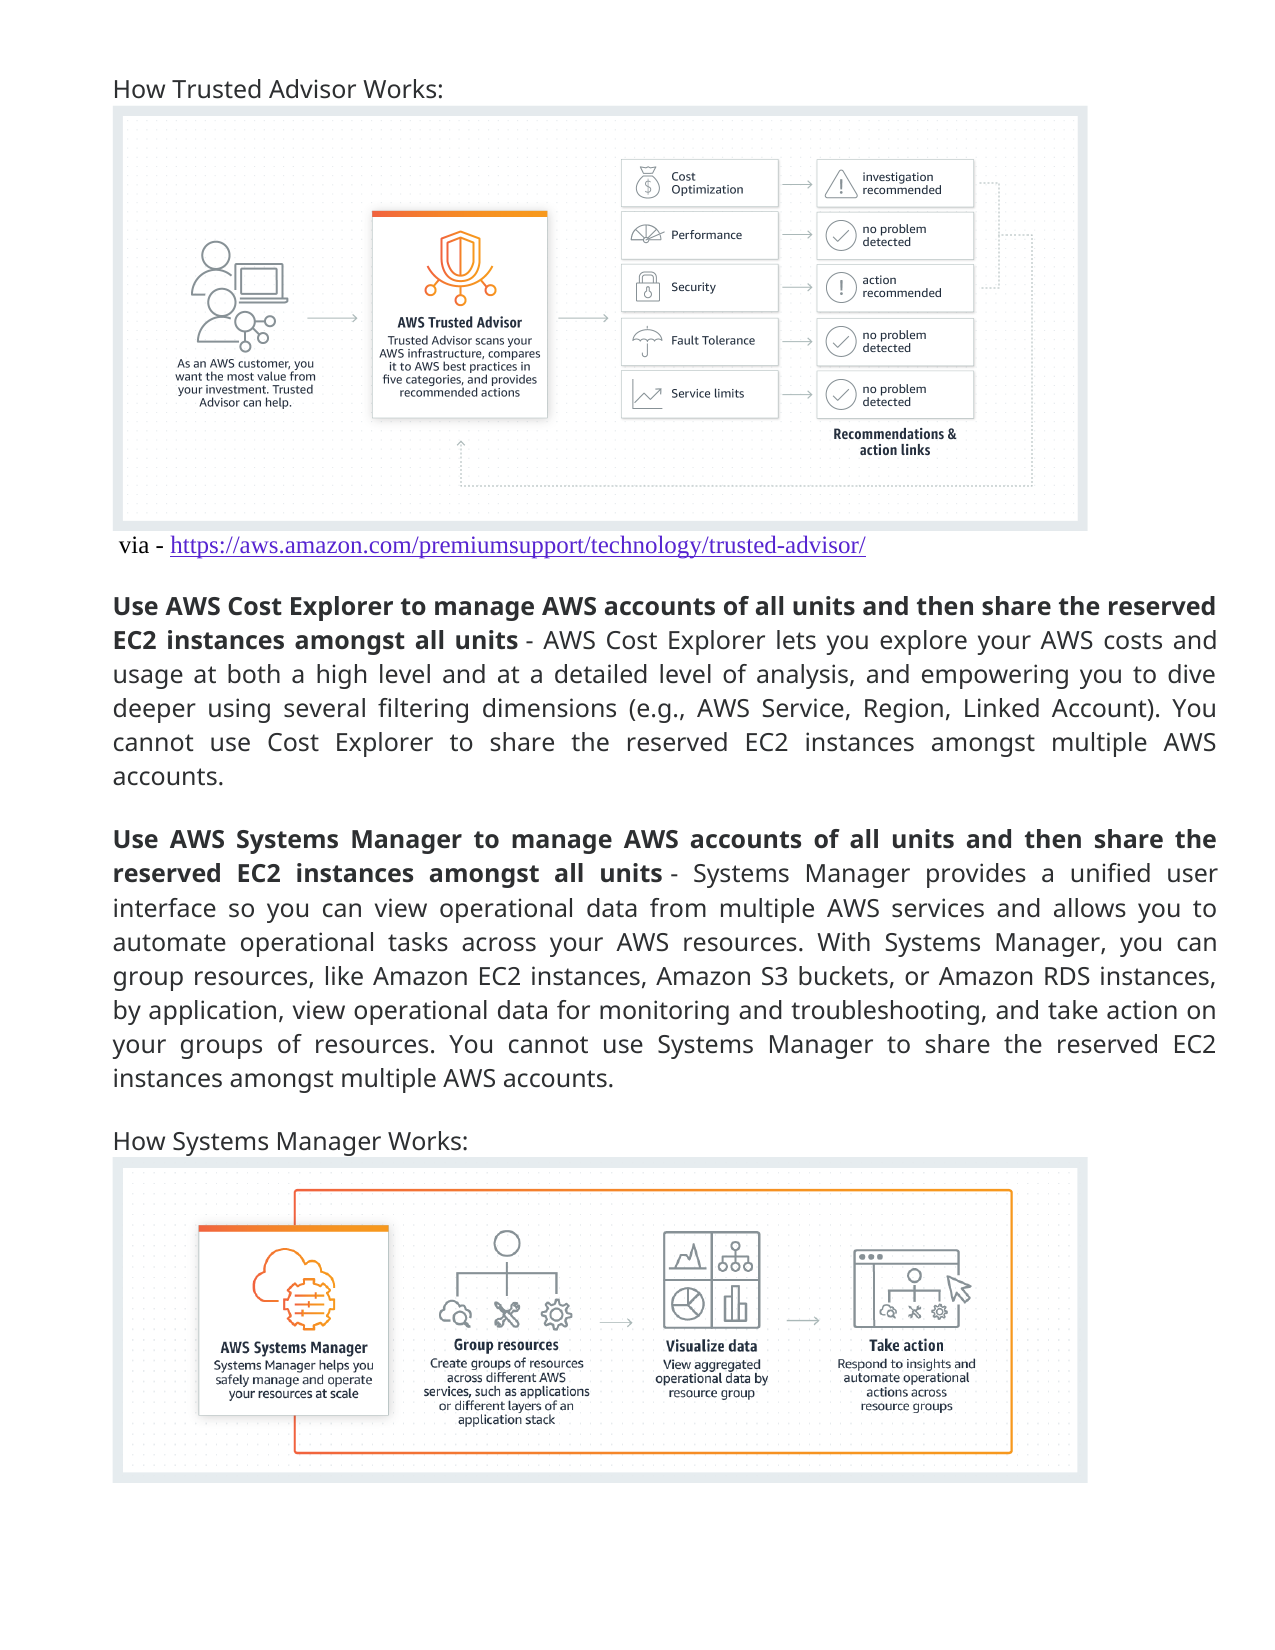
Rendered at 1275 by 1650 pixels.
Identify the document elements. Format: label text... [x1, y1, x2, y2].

text Use AWS Cost Explorer to manage AWS accounts of all units and then share the reserved EC2 instances amongst all units - AWS Cost Explorer lets you explore your AWS costs and usage at both a high level and at a detailed level of analysis, and empowering you to dive deeper using several filtering dimensions (e.g., AWS Service, Region, Linked Account). You cannot use Cost Explorer to share the reserved EC2 instances amongst multiple AWS accounts. [112, 588, 1219, 793]
picture [112, 105, 1088, 531]
picture [112, 1157, 1088, 1483]
text How Systems Manager Works: [112, 1124, 1219, 1158]
text How Trusted Advisor Works: [112, 71, 1219, 105]
text Use AWS Systems Manager to manage AWS accounts of all units and then share the reserved EC2 instances amongst all units - Systems Manager provides a unified user interface so you can view operational data from multiple AWS services and allows you to automate operational tasks across your AWS resources. With Systems Manager, you can group resources, like Amazon EC2 instances, Amazon S3 buckets, or Amazon RDS instances, by application, view operational data for monitoring and troubleshooting, and take action on your groups of resources. You cannot use Systems Manager to share the reserved EC2 instances amongst multiple AWS accounts. [112, 822, 1219, 1094]
text via - https://aws.amazon.com/premiumsupport/technology/trusted-advisor/ [112, 531, 1219, 559]
